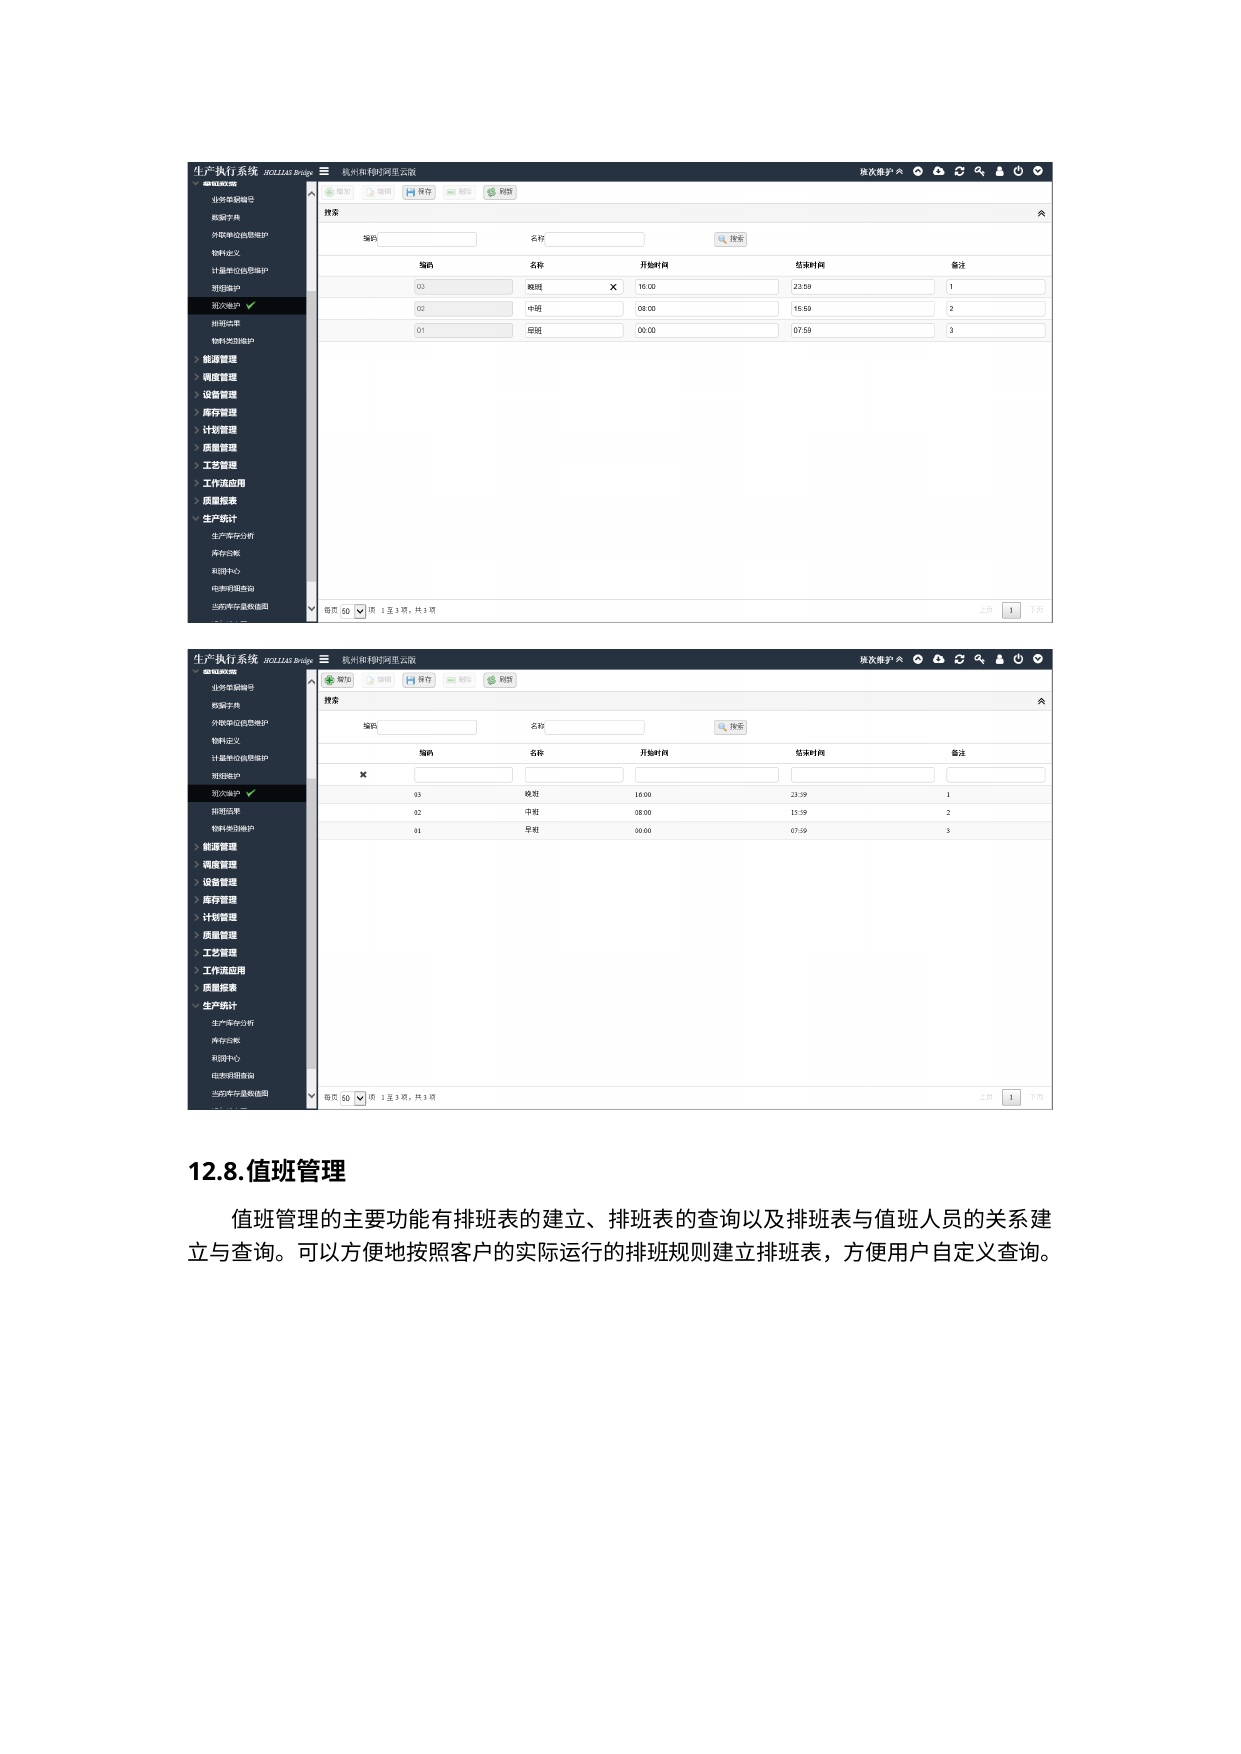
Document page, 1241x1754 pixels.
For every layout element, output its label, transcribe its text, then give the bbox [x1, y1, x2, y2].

picture [187, 649, 1053, 1110]
text 值班管理的主要功能有排班表的建立、排班表的查询以及排班表与值班人员的关系建立与查询。可以方便地按照客户的实际运行的排班规则建立排班表，方便用户自定义查询。 [187, 1202, 1053, 1267]
picture [187, 162, 1053, 623]
subtitle 值班管理 [187, 1137, 1053, 1202]
